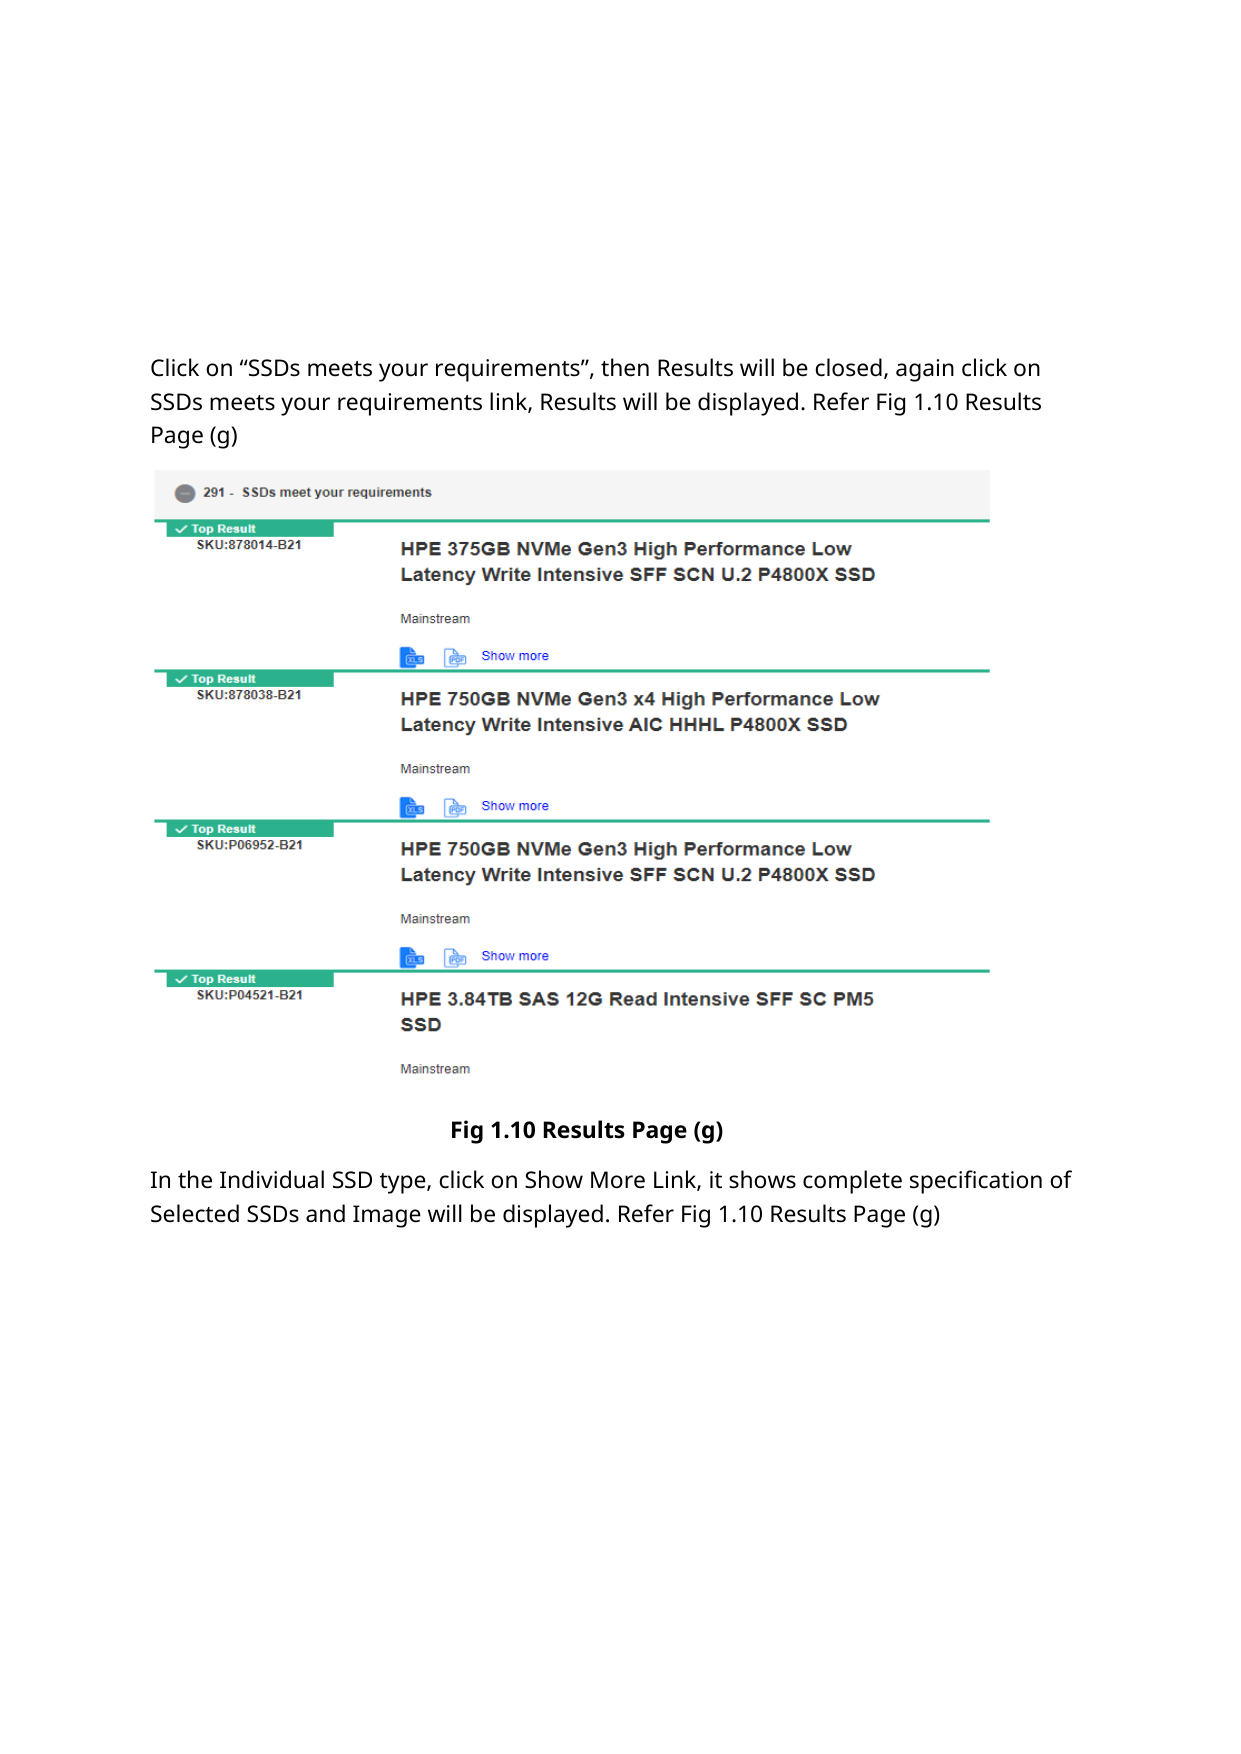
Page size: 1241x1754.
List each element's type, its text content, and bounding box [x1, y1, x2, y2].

text Fig 1.10 Results Page (g) [375, 1114, 1090, 1145]
picture [150, 469, 1031, 1095]
text Click on “SSDs meets your requirements”, then Results will be closed, again click on SSDs meets your requirements link, Results will be displayed. Refer Fig 1.10 Results Page (g) [150, 352, 1090, 450]
text In the Individual SSD type, click on Show More Link, it shows complete specification of Selected SSDs and Image will be displayed. Refer Fig 1.10 Results Page (g) [150, 1164, 1090, 1229]
